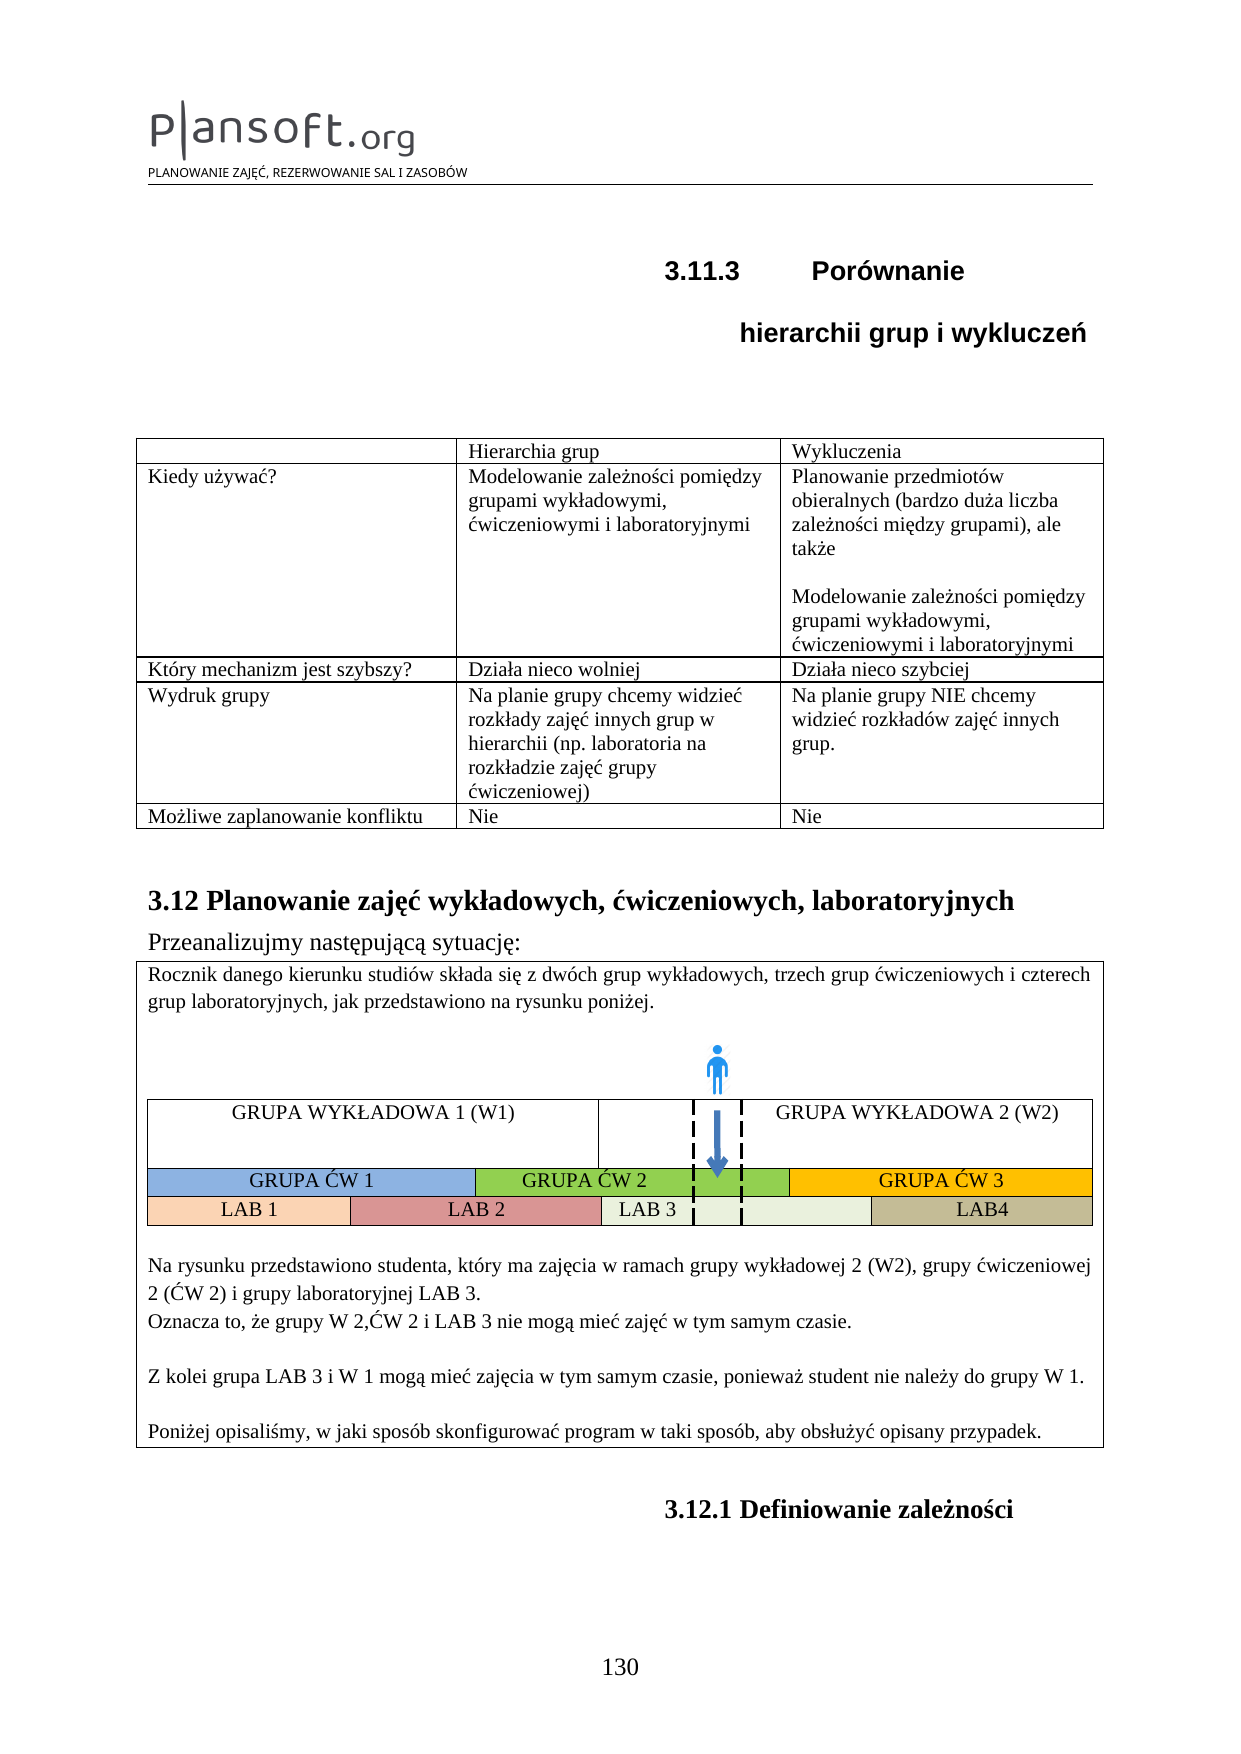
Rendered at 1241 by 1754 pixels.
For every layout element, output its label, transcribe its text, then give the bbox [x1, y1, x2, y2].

table_cell Na planie grupy NIE chcemy widzieć rozkładów zajęć innych grup. [781, 683, 1103, 803]
table_cell Modelowanie zależności pomiędzy grupami wykładowymi, ćwiczeniowymi i laboratoryjnymi [457, 464, 780, 656]
table_header Wykluczenia [781, 439, 1103, 463]
picture [147, 73, 418, 165]
table_cell Wydruk grupy [137, 683, 456, 803]
text Przeanalizujmy następującą sytuację: [148, 927, 1093, 956]
table_cell Planowanie przedmiotów obieralnych (bardzo duża liczba zależności między grupami), ale także Modelowanie zależności pomiędzy grupami wykładowymi, ćwiczeniowymi i laboratoryjnymi [781, 464, 1103, 656]
picture [704, 1044, 731, 1096]
subtitle Porównanie hierarchii grup i wykluczeń [664, 255, 1093, 348]
table_cell Działa nieco szybciej [781, 658, 1103, 681]
table_cell Na planie grupy chcemy widzieć rozkłady zajęć innych grup w hierarchii (np. laboratoria na rozkładzie zajęć grupy ćwiczeniowej) [457, 683, 780, 803]
table_cell Kiedy używać? [137, 464, 456, 656]
table_header [137, 439, 456, 463]
table_header Rocznik danego kierunku studiów składa się z dwóch grup wykładowych, trzech grup ćwiczeniowych i czterech grup laboratoryjnych, jak przedstawiono na rysunku poniżej. Na rysunku przedstawiono studenta, który ma zajęcia w ramach grupy wykładowej 2 (W2), grupy ćwiczeniowej 2 (ĆW 2) i grupy laboratoryjnej LAB 3. Oznacza to, że grupy W 2,ĆW 2 i LAB 3 nie mogą mieć zajęć w tym samym czasie. Z kolei grupa LAB 3 i W 1 mogą mieć zajęcia w tym samym czasie, ponieważ student nie należy do grupy W 1. Poniżej opisaliśmy, w jaki sposób skonfigurować program w taki sposób, aby obsłużyć opisany przypadek. [137, 962, 1103, 1447]
table_cell Który mechanizm jest szybszy? [137, 658, 456, 681]
table_cell Możliwe zaplanowanie konfliktu [137, 804, 456, 828]
subtitle Definiowanie zależności [664, 1493, 1093, 1524]
subtitle Planowanie zajęć wykładowych, ćwiczeniowych, laboratoryjnych [148, 883, 1093, 916]
table_cell Działa nieco wolniej [457, 658, 780, 681]
table_cell Nie [457, 804, 780, 828]
table_header Hierarchia grup [457, 439, 780, 463]
table_cell Nie [781, 804, 1103, 828]
